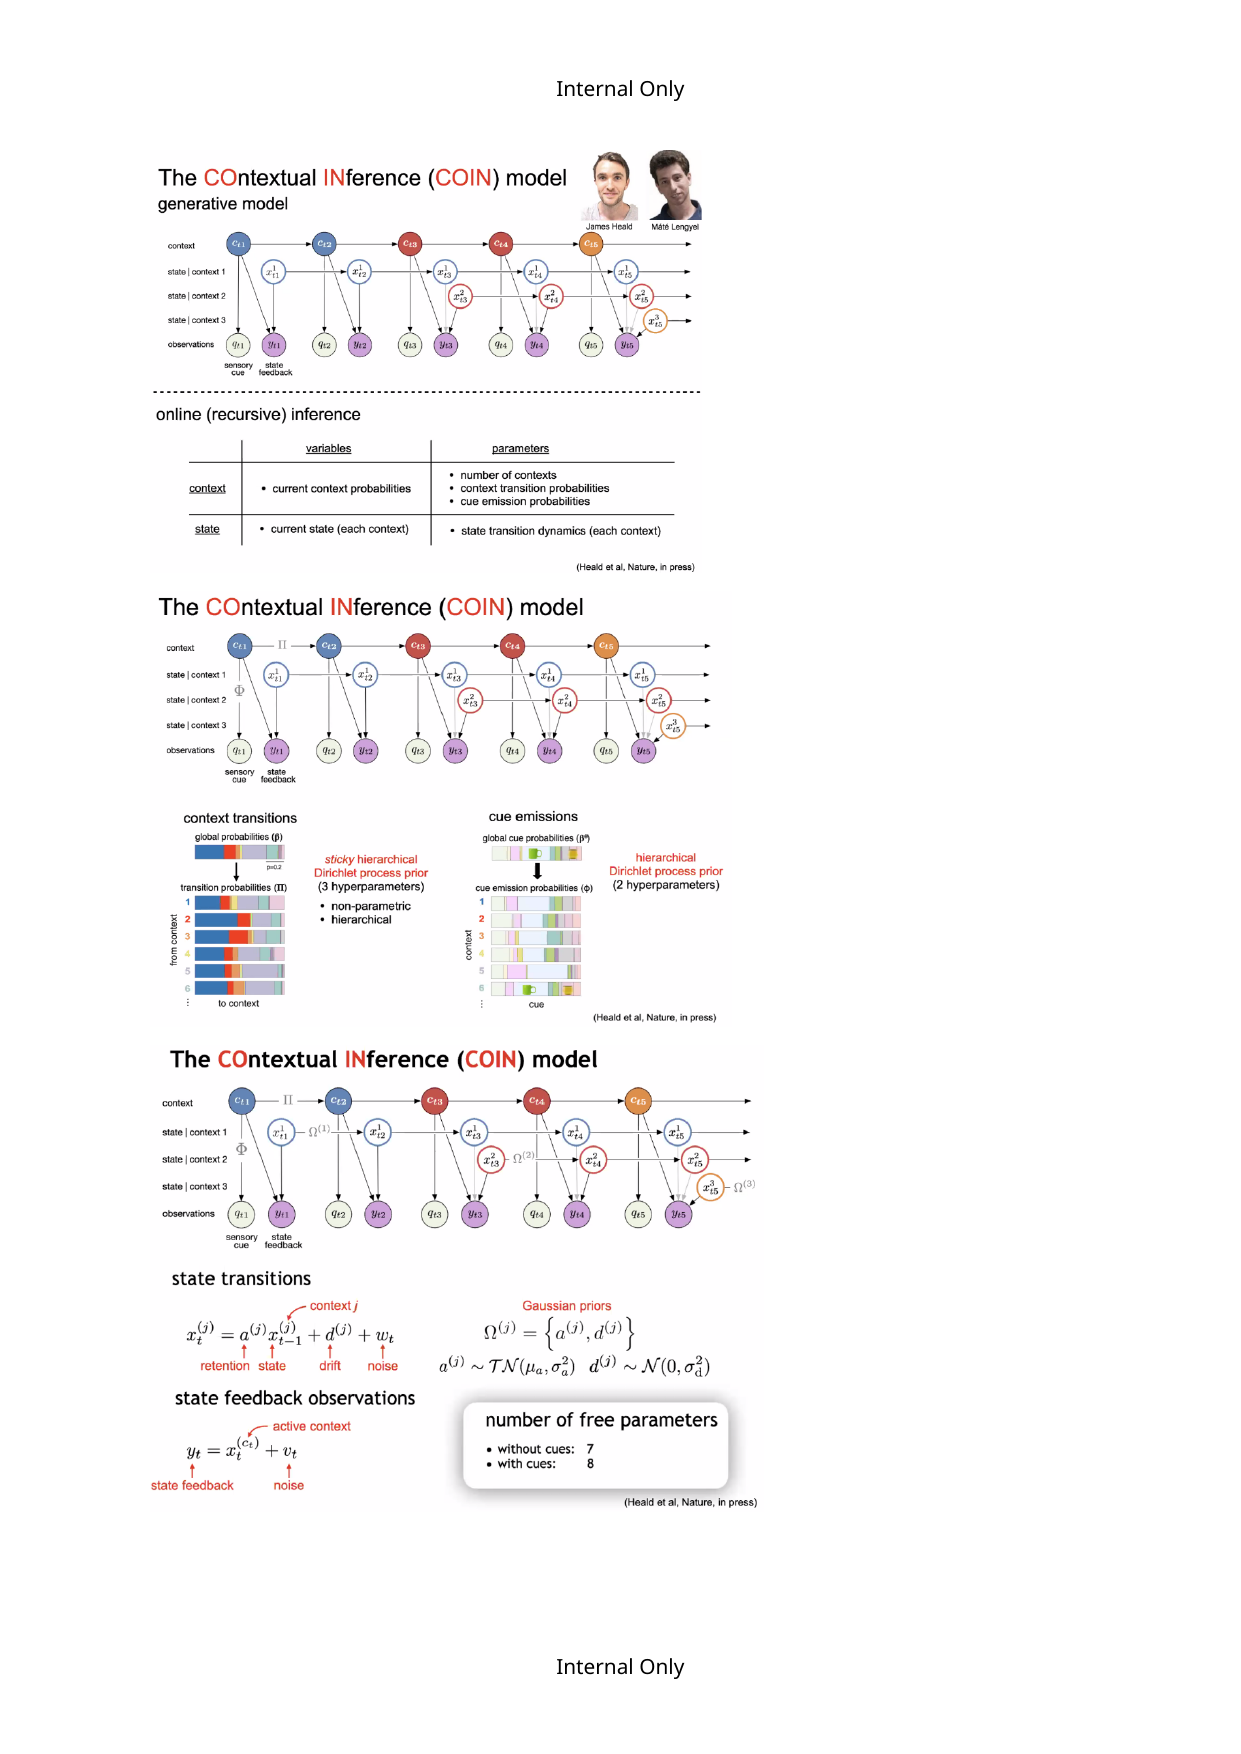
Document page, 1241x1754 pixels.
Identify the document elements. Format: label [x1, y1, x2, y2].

picture [150, 1045, 765, 1512]
picture [150, 591, 732, 1027]
picture [150, 150, 702, 573]
